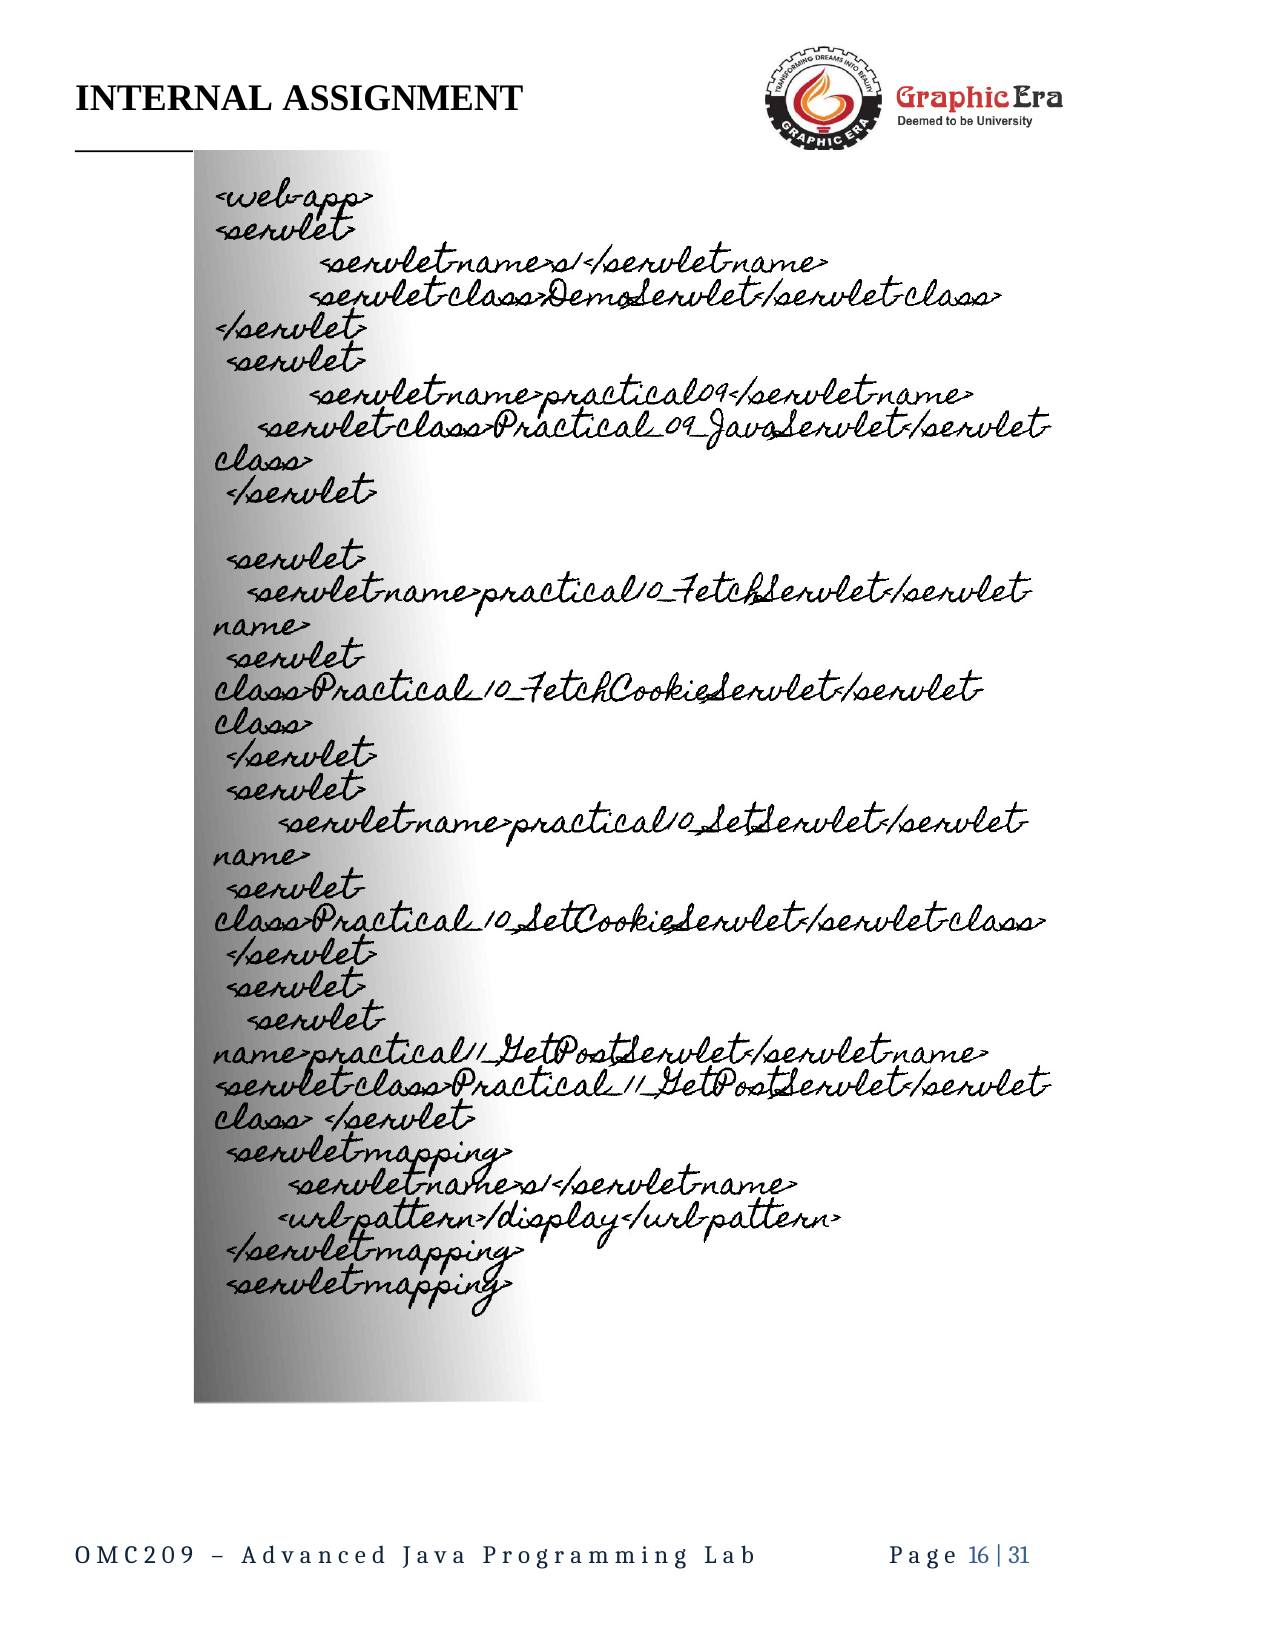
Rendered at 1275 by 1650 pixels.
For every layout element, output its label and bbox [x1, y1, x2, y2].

picture [193, 46, 1083, 1404]
picture [892, 73, 1068, 143]
